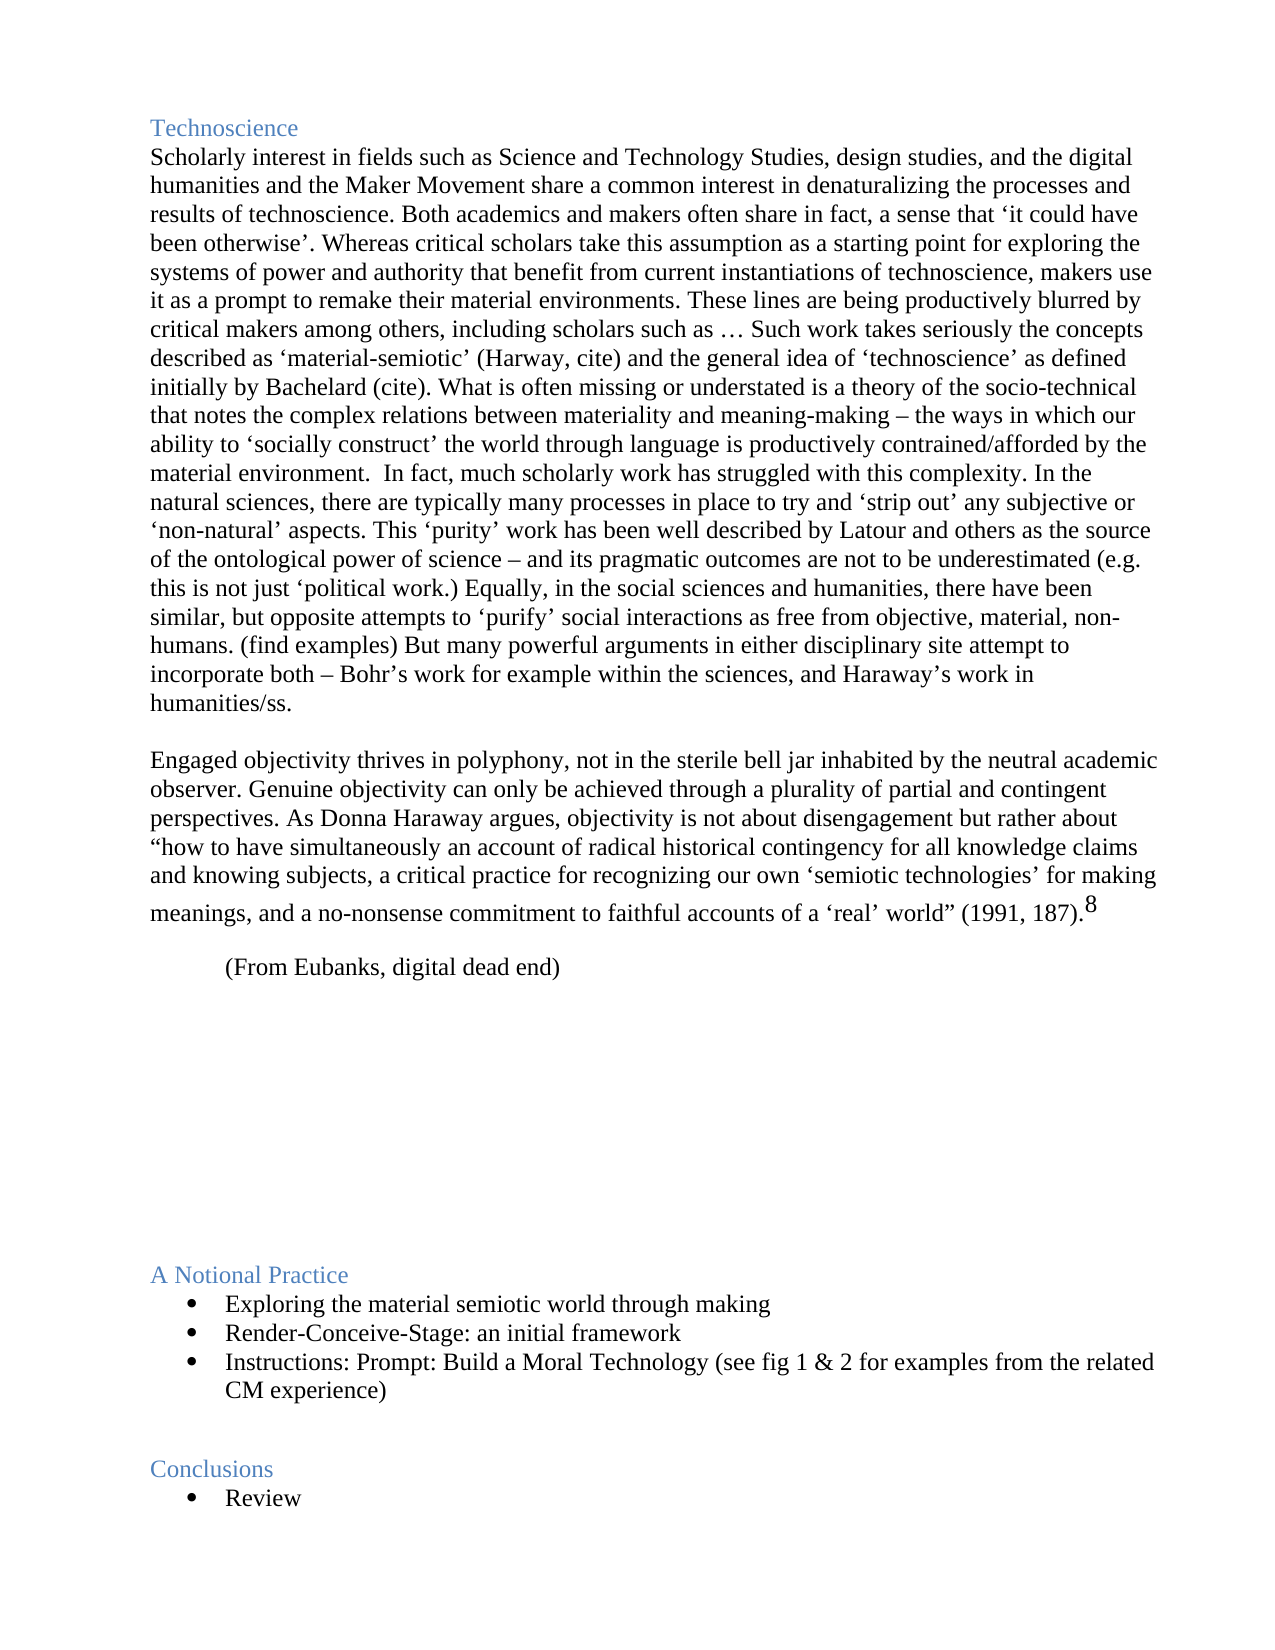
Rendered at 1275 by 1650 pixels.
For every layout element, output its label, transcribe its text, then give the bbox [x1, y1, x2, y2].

text Scholarly interest in fields such as Science and Technology Studies, design studies, and the digital humanities and the Maker Movement share a common interest in denaturalizing the processes and results of technoscience. Both academics and makers often share in fact, a sense that ‘it could have been otherwise’. Whereas critical scholars take this assumption as a starting point for exploring the systems of power and authority that benefit from current instantiations of technoscience, makers use it as a prompt to remake their material environments. These lines are being productively blurred by critical makers among others, including scholars such as … Such work takes seriously the concepts described as ‘material-semiotic’ (Harway, cite) and the general idea of ‘technoscience’ as defined initially by Bachelard (cite). What is often missing or understated is a theory of the socio-technical that notes the complex relations between materiality and meaning-making – the ways in which our ability to ‘socially construct’ the world through language is productively contrained/afforded by the material environment. In fact, much scholarly work has struggled with this complexity. In the natural sciences, there are typically many processes in place to try and ‘strip out’ any subjective or ‘non-natural’ aspects. This ‘purity’ work has been well described by Latour and others as the source of the ontological power of science – and its pragmatic outcomes are not to be underestimated (e.g. this is not just ‘political work.) Equally, in the social sciences and humanities, there have been similar, but opposite attempts to ‘purify’ social interactions as free from objective, material, non-humans. (find examples) But many powerful arguments in either disciplinary site attempt to incorporate both – Bohr’s work for example within the sciences, and Haraway’s work in humanities/ss. [150, 142, 1162, 717]
subtitle Technoscience [150, 113, 1162, 142]
subtitle Conclusions [150, 1454, 1162, 1483]
subtitle A Notional Practice [150, 1261, 1162, 1289]
list Exploring the material semiotic world through making [187, 1289, 1162, 1318]
list Render-Conceive-Stage: an initial framework [187, 1318, 1162, 1347]
text (From Eubanks, digital dead end) [150, 952, 1162, 981]
text Engaged objectivity thrives in polyphony, not in the sterile bell jar inhabited by the neutral academic observer. Genuine objectivity can only be achieved through a plurality of partial and contingent perspectives. As Donna Haraway argues, objectivity is not about disengagement but rather about “how to have simultaneously an account of radical historical contingency for all knowledge claims and knowing subjects, a critical practice for recognizing our own ‘semiotic technologies’ for making meanings, and a no-nonsense commitment to faithful accounts of a ‘real’ world” (1991, 187).8 [150, 745, 1162, 927]
list Review [187, 1483, 1162, 1511]
list Instructions: Prompt: Build a Moral Technology (see fig 1 & 2 for examples from the related CM experience) [187, 1347, 1162, 1404]
